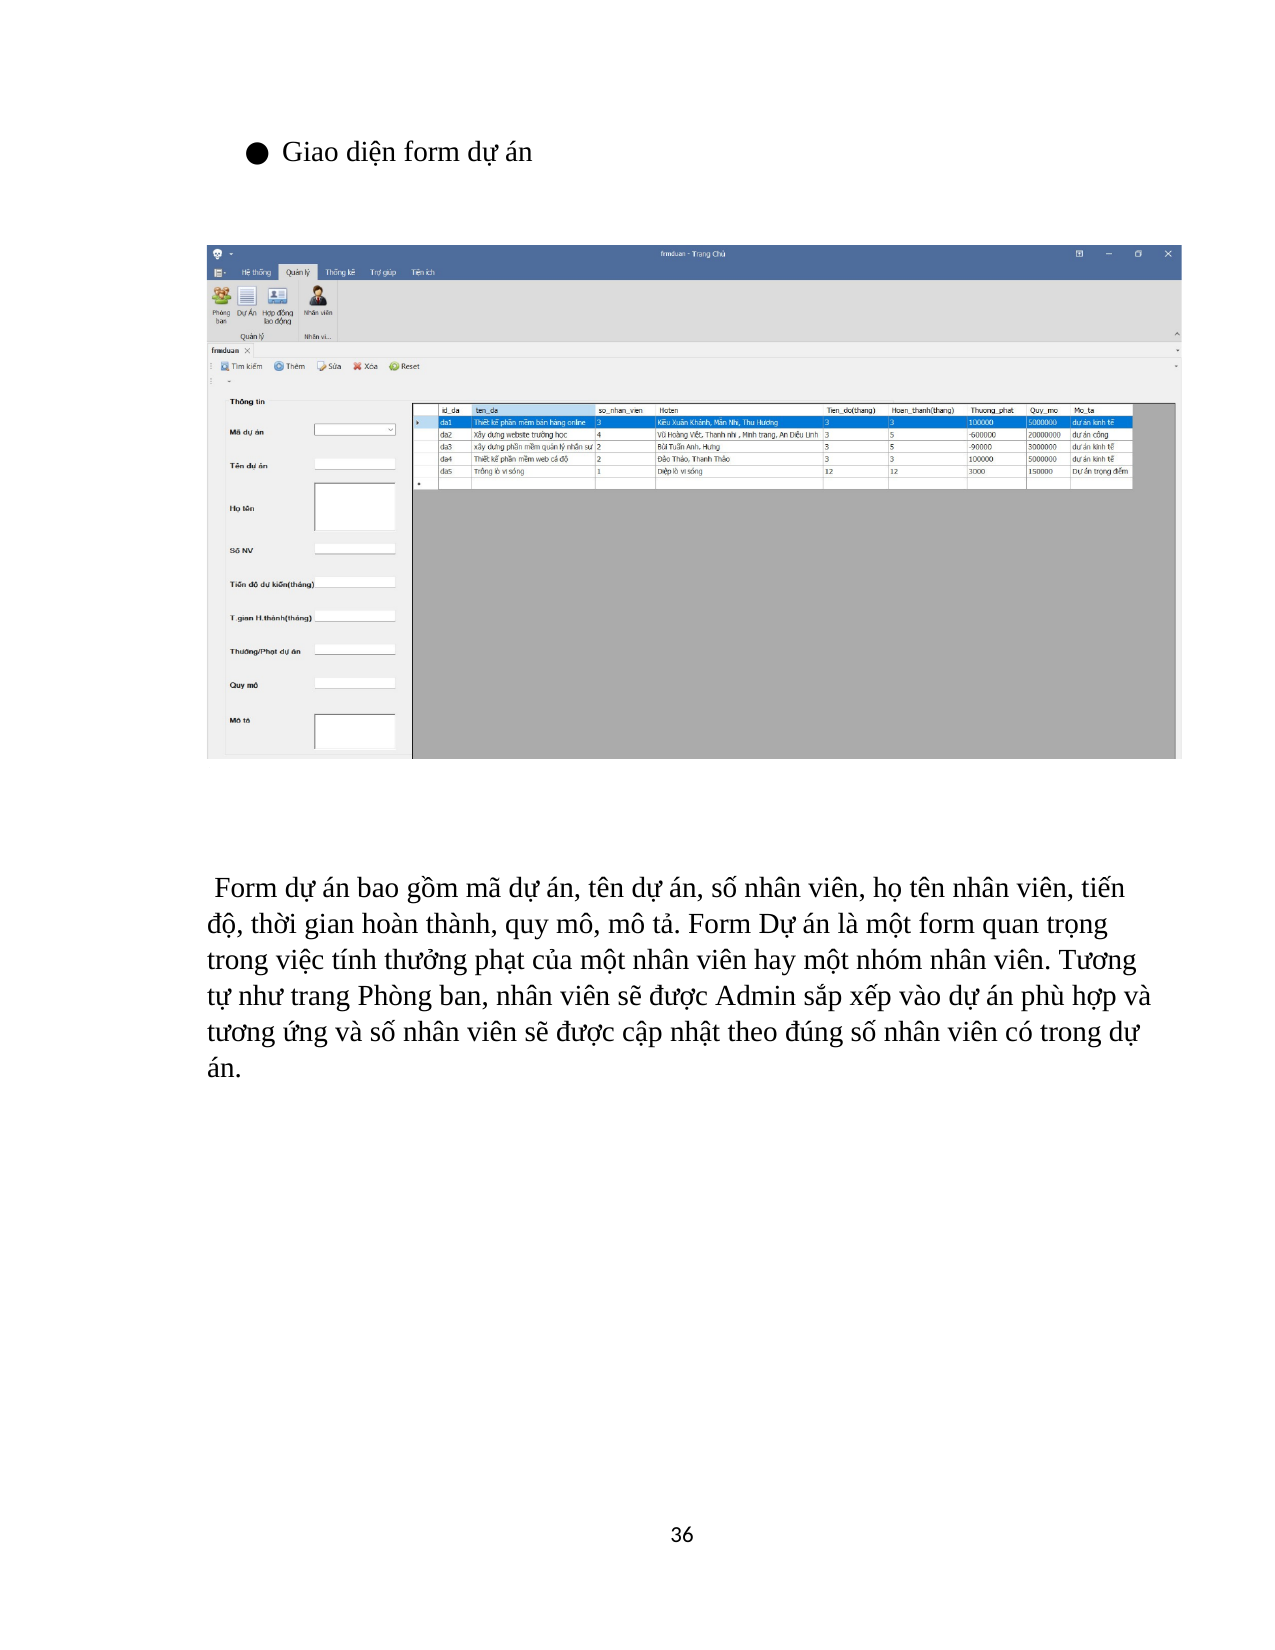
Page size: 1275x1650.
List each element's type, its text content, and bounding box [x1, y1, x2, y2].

picture [206, 245, 1182, 759]
text Form dự án bao gồm mã dự án, tên dự án, số nhân viên, họ tên nhân viên, tiến độ, thời gian hoàn thành, quy mô, mô tả. Form Dự án là một form quan trọng trong việc tính thưởng phạt của một nhân viên hay một nhóm nhân viên. Tương tự như trang Phòng ban, nhân viên sẽ được Admin sắp xếp vào dự án phù hợp và tương ứng và số nhân viên sẽ được cập nhật theo đúng số nhân viên có trong dự án. [207, 870, 1157, 1084]
list Giao diện form dự án [244, 118, 1157, 178]
